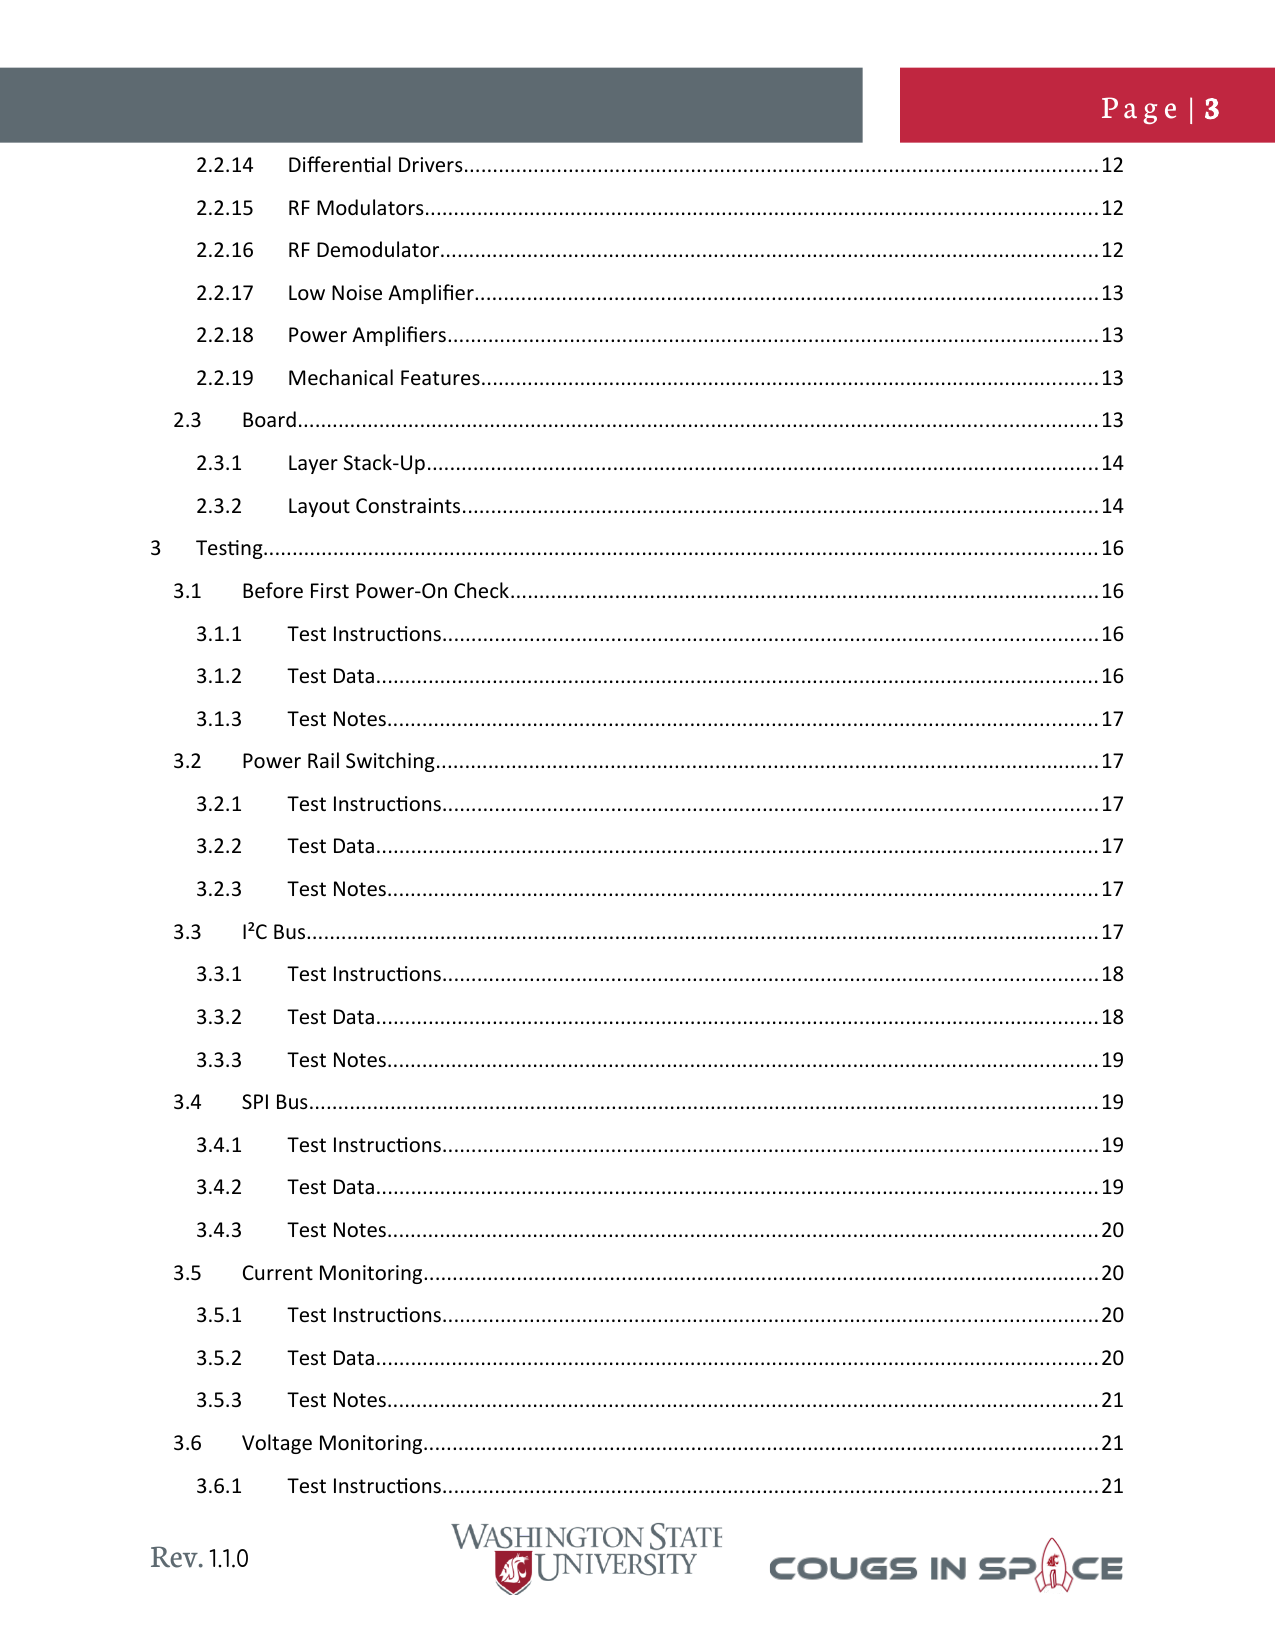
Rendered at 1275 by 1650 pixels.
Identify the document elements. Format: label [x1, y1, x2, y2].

picture [450, 1522, 723, 1595]
picture [769, 1537, 1123, 1594]
